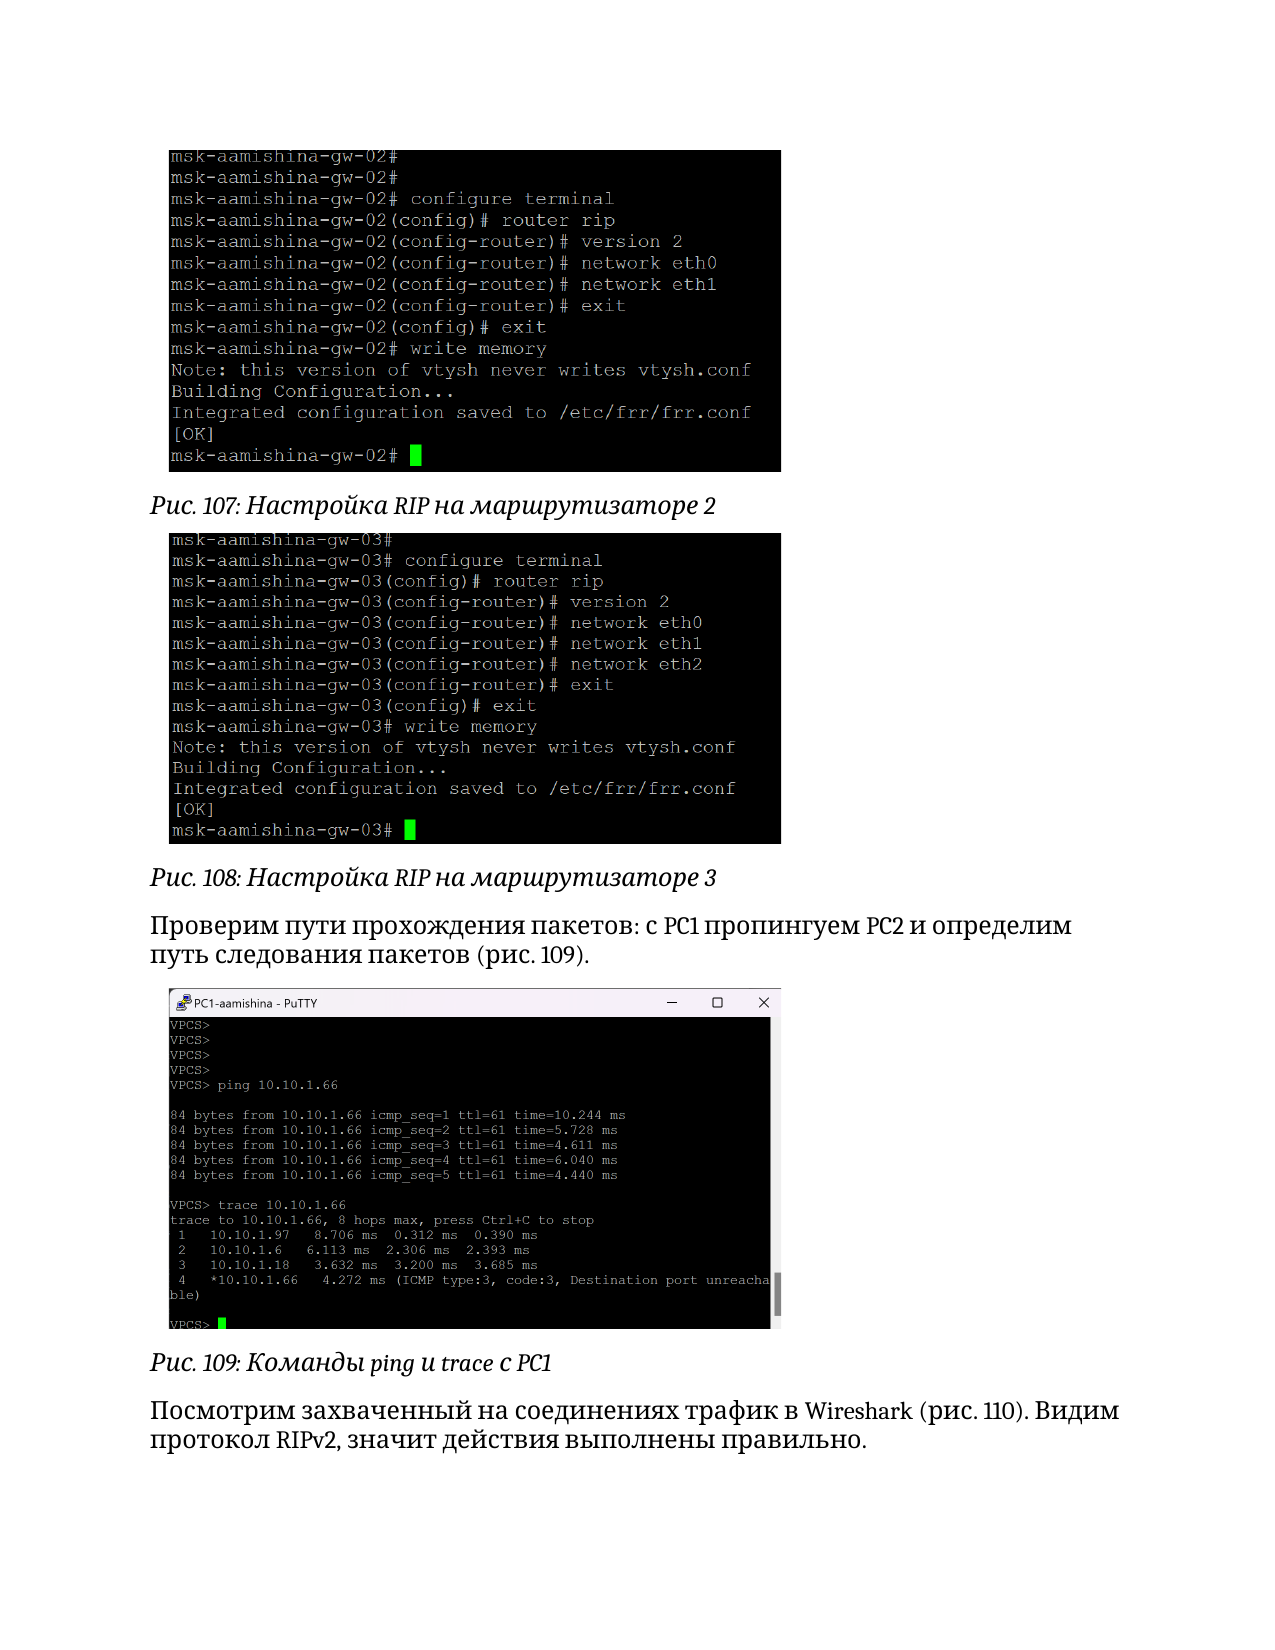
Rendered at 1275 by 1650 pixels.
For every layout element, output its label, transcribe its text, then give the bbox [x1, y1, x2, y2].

picture [168, 150, 782, 472]
text Проверим пути прохождения пакетов: с PC1 пропингуем PC2 и определим путь следования пакетов (рис. 109). [150, 912, 1125, 969]
text Рис. 107: Настройка RIP на маршрутизаторе 2 [150, 492, 1125, 521]
text Посмотрим захваченный на соединениях трафик в Wireshark (рис. 110). Видим протокол RIPv2, значит действия выполнены правильно. [150, 1397, 1125, 1454]
text Рис. 108: Настройка RIP на маршрутизаторе 3 [150, 864, 1125, 893]
text Рис. 109: Команды ping и trace с PC1 [150, 1349, 1125, 1378]
picture [168, 988, 782, 1329]
picture [168, 533, 782, 844]
